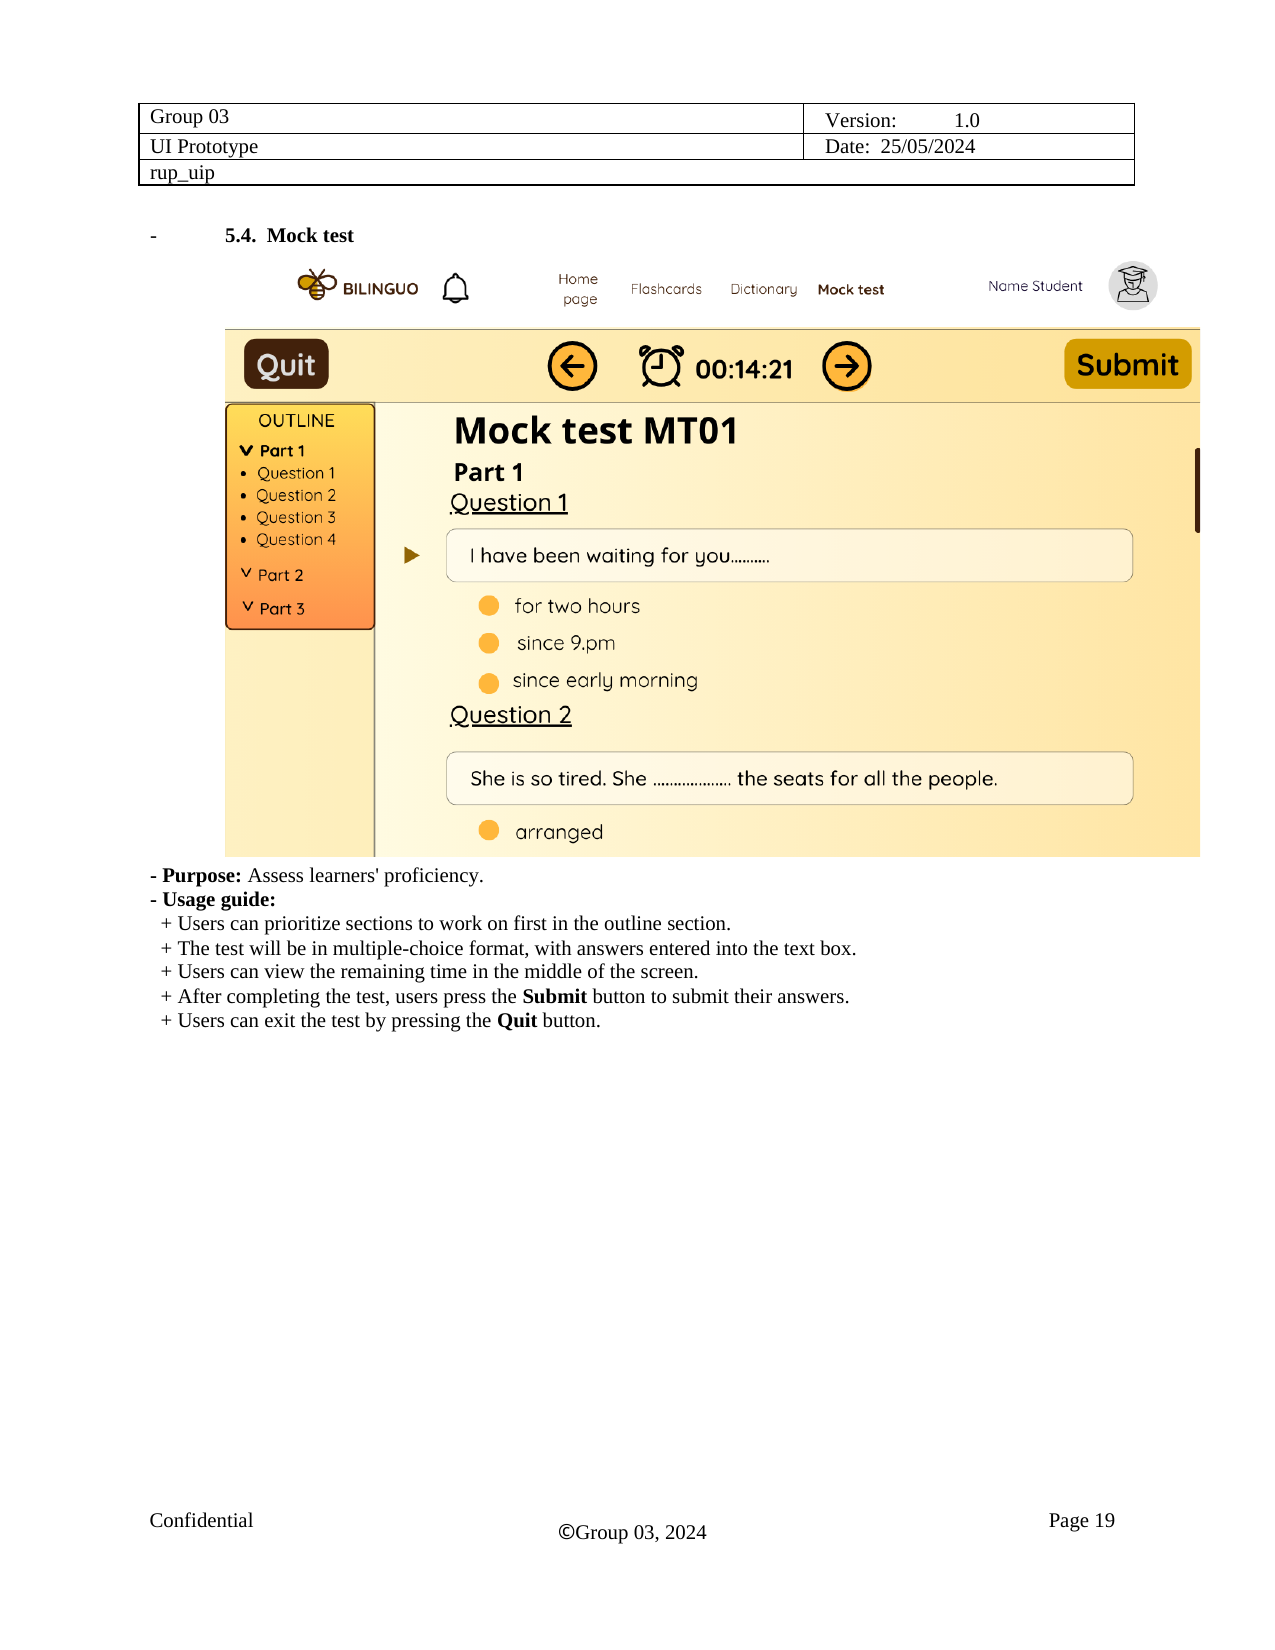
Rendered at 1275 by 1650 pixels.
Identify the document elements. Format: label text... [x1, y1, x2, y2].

text - Usage guide: [150, 887, 1125, 911]
picture [225, 246, 1200, 857]
text + After completing the test, users press the Submit button to submit their answers. [150, 983, 1125, 1008]
text + Users can view the remaining time in the middle of the screen. [150, 959, 1125, 983]
text + The test will be in multiple-choice format, with answers entered into the text box. [150, 935, 1125, 959]
text - Purpose: Assess learners' proficiency. [150, 863, 1125, 887]
text + Users can prioritize sections to work on first in the outline section. [150, 911, 1125, 935]
text + Users can exit the test by pressing the Quit button. [150, 1008, 1125, 1032]
